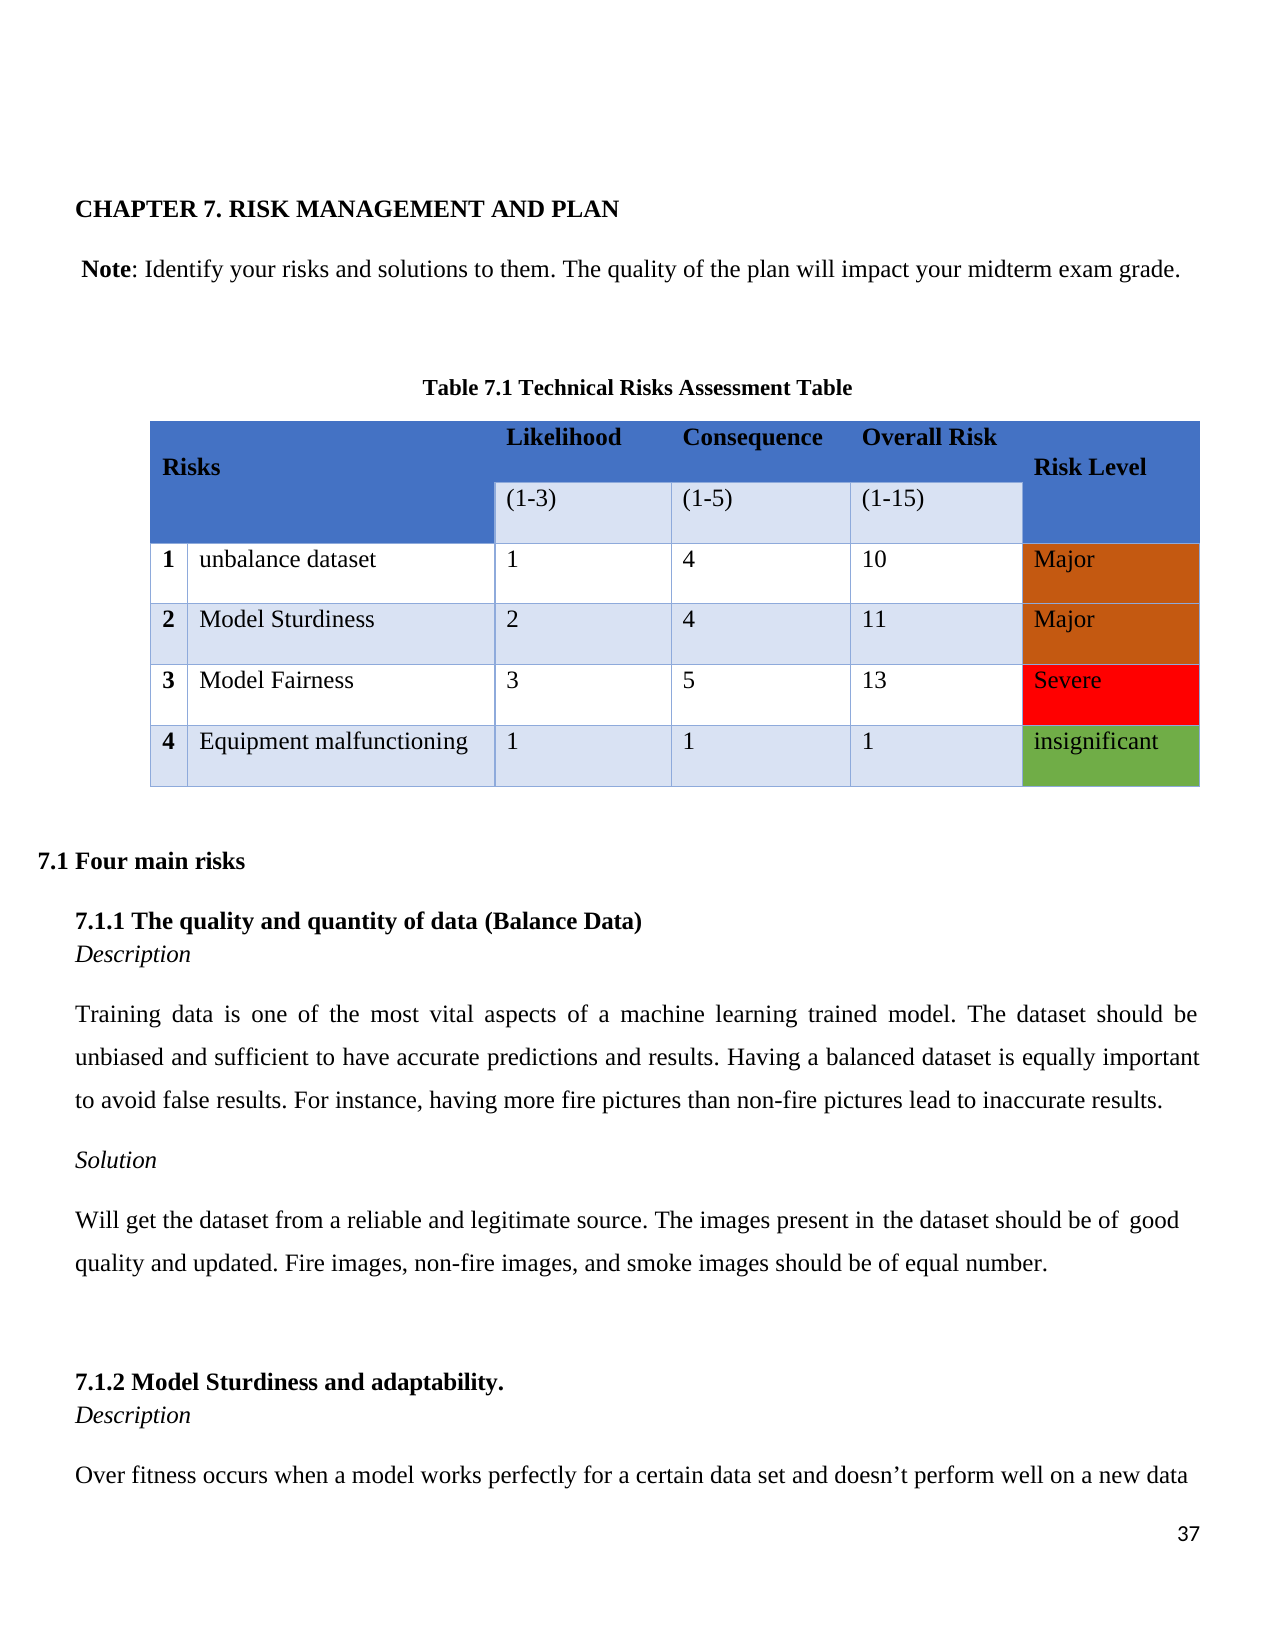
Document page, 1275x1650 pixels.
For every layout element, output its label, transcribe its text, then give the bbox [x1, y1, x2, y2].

list Four main risks [37, 846, 1200, 875]
subtitle 7.1.1 The quality and quantity of data (Balance Data) [75, 906, 1200, 935]
table_cell 13 [851, 665, 1022, 725]
table_cell 11 [851, 604, 1022, 664]
table_cell Major [1023, 604, 1199, 664]
text Description [75, 939, 1200, 968]
table_cell (1-5) [672, 483, 850, 543]
table_cell 1 [672, 726, 850, 786]
table_header Risks [151, 422, 494, 543]
table_cell 5 [672, 665, 850, 725]
text Note: Identify your risks and solutions to them. The quality of the plan will impact your midterm exam grade. [75, 254, 1200, 283]
table_cell 1 [851, 726, 1022, 786]
table_cell 1 [496, 726, 671, 786]
text Training data is one of the most vital aspects of a machine learning trained model. The dataset should be unbiased and sufficient to have accurate predictions and results. Having a balanced dataset is equally important to avoid false results. For instance, having more fire pictures than non-fire pictures lead to inaccurate results. [75, 999, 1200, 1114]
table_cell 4 [672, 544, 850, 603]
table_cell Major [1023, 544, 1199, 603]
text Solution [75, 1145, 1200, 1174]
table_cell (1-3) [496, 483, 671, 543]
table_cell 3 [496, 665, 671, 725]
table_cell (1-15) [851, 483, 1022, 543]
table_cell Equipment malfunctioning [188, 726, 494, 786]
text Table 7.1 Technical Risks Assessment Table [75, 374, 1200, 400]
table_cell Model Fairness [188, 665, 494, 725]
table_cell 3 [151, 665, 187, 725]
subtitle 7.1.2 Model Sturdiness and adaptability. [75, 1367, 1200, 1396]
text Will get the dataset from a reliable and legitimate source. The images present in the dataset should be of good quality and updated. Fire images, non-fire images, and smoke images should be of equal number. [75, 1205, 1200, 1277]
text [75, 1460, 1200, 1489]
table_cell insignificant [1023, 726, 1199, 786]
table_cell 4 [151, 726, 187, 786]
table_cell 2 [496, 604, 671, 664]
table_cell 2 [151, 604, 187, 664]
table_cell unbalance dataset [188, 544, 494, 603]
table_cell 1 [151, 544, 187, 603]
table_header Risk Level [1023, 422, 1199, 543]
table_header Overall Risk [851, 422, 1022, 482]
table_cell 1 [496, 544, 671, 603]
table_cell 10 [851, 544, 1022, 603]
table_cell Model Sturdiness [188, 604, 494, 664]
text Description [75, 1401, 1200, 1429]
subtitle CHAPTER 7. RISK MANAGEMENT AND PLAN [75, 194, 1200, 223]
table_header Likelihood [496, 422, 671, 482]
table_cell 4 [672, 604, 850, 664]
table_header Consequence [672, 422, 850, 482]
table_cell Severe [1023, 665, 1199, 725]
